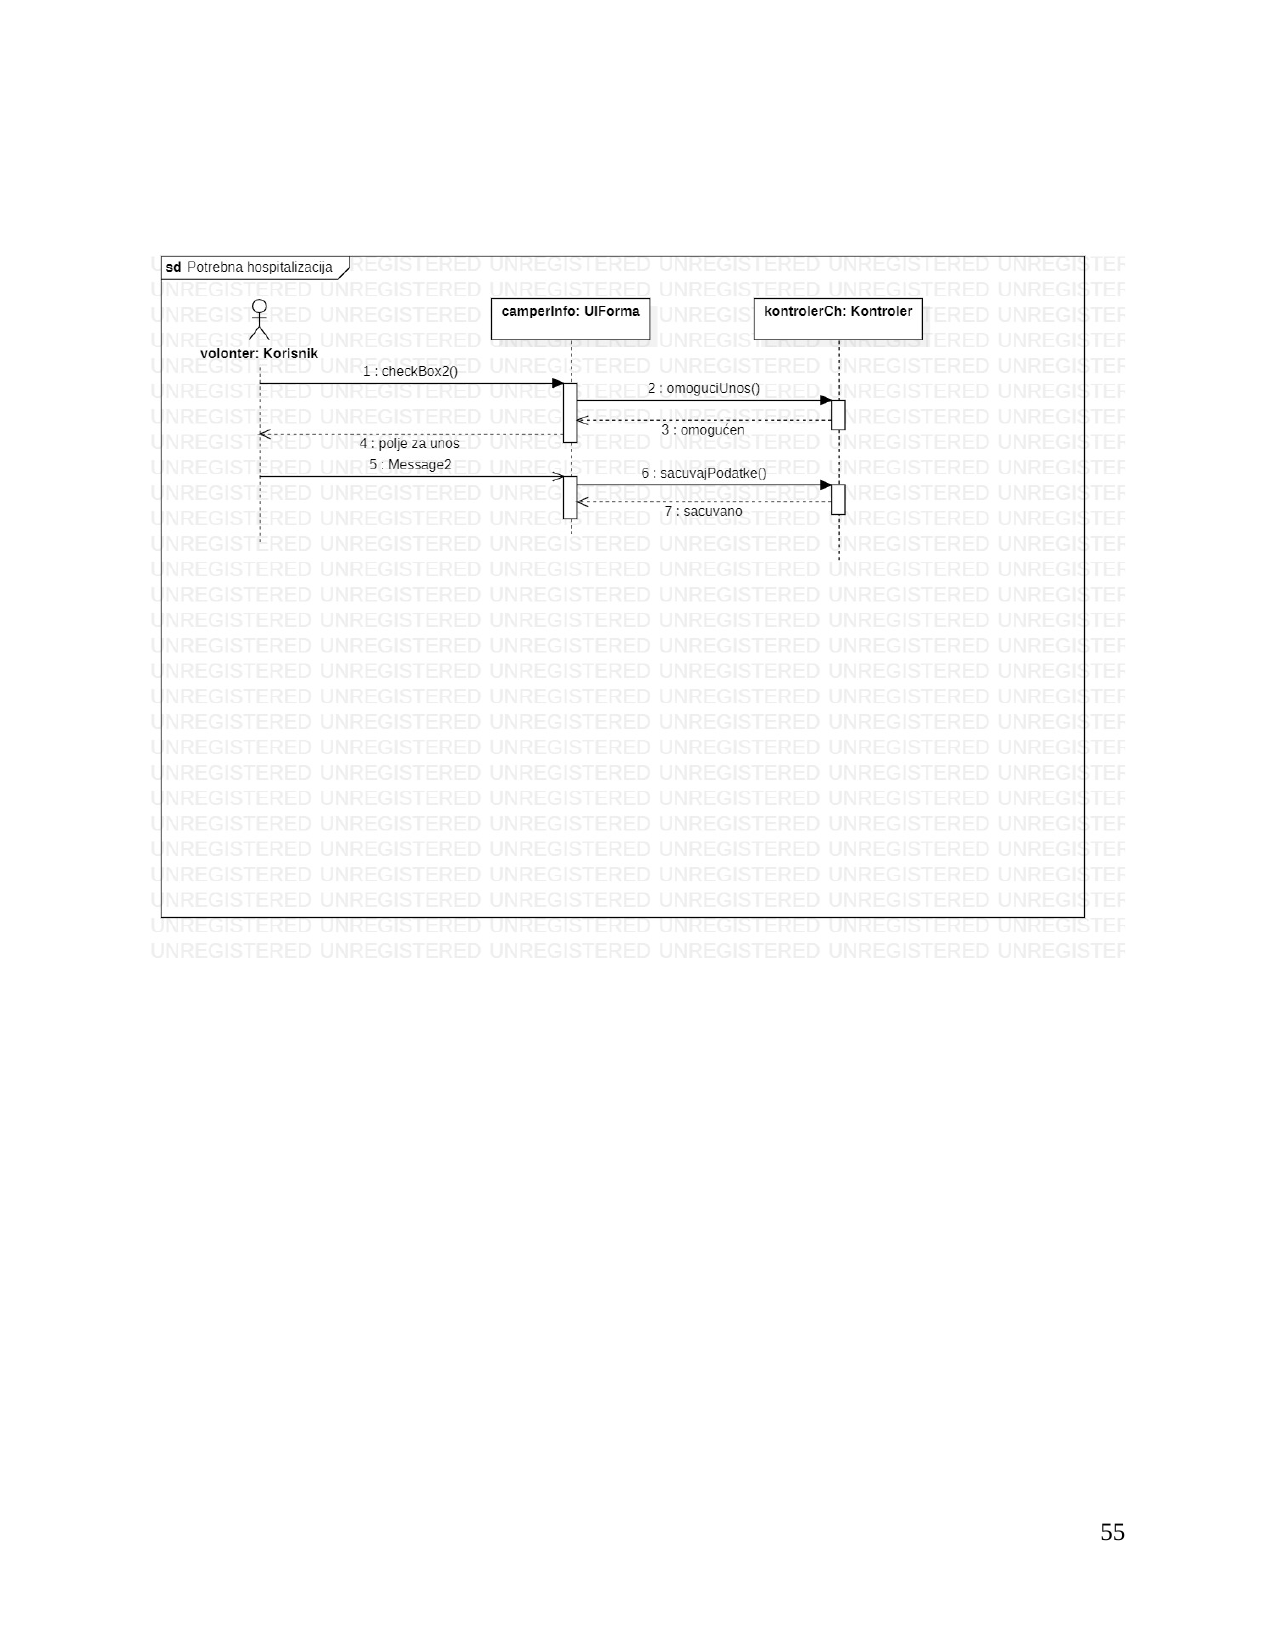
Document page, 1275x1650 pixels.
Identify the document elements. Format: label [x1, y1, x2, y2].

picture [150, 245, 1125, 959]
